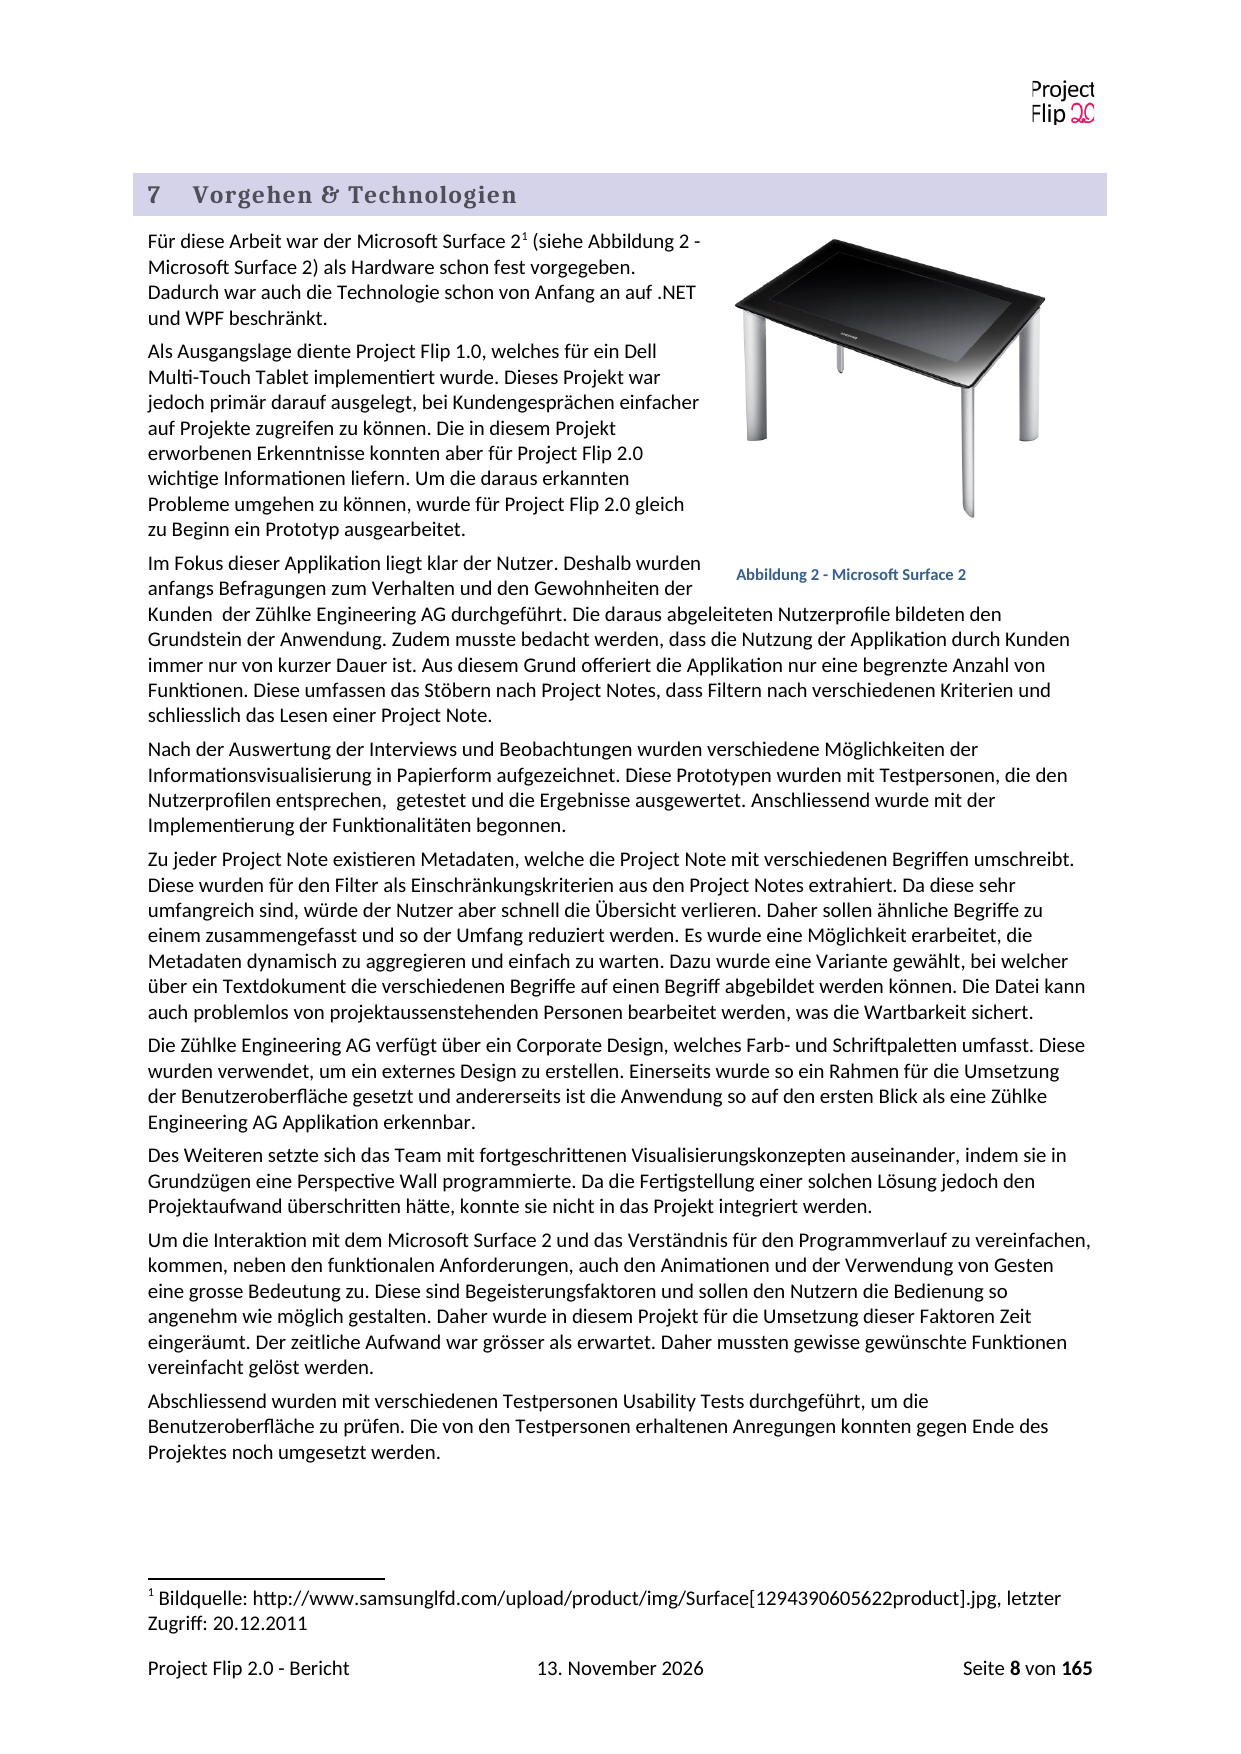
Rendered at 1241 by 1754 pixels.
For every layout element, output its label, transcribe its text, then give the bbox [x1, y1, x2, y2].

picture [726, 233, 1064, 523]
text Im Fokus dieser Applikation liegt klar der Nutzer. Deshalb wurden anfangs Befragungen zum Verhalten und den Gewohnheiten der Kunden der Zühlke Engineering AG durchgeführt. Die daraus abgeleiteten Nutzerprofile bildeten den Grundstein der Anwendung. Zudem musste bedacht werden, dass die Nutzung der Applikation durch Kunden immer nur von kurzer Dauer ist. Aus diesem Grund offeriert die Applikation nur eine begrenzte Anzahl von Funktionen. Diese umfassen das Stöbern nach Project Notes, dass Filtern nach verschiedenen Kriterien und schliesslich das Lesen einer Project Note. [148, 550, 1093, 728]
picture [1081, 79, 1097, 124]
text Als Ausgangslage diente Project Flip 1.0, welches für ein Dell Multi-Touch Tablet implementiert wurde. Dieses Projekt war jedoch primär darauf ausgelegt, bei Kundengesprächen einfacher auf Projekte zugreifen zu können. Die in diesem Projekt erworbenen Erkenntnisse konnten aber für Project Flip 2.0 wichtige Informationen liefern. Um die daraus erkannten Probleme umgehen zu können, wurde für Project Flip 2.0 gleich zu Beginn ein Prototyp ausgearbeitet. [148, 338, 1093, 542]
subtitle Vorgehen & Technologien [139, 179, 1101, 210]
text Des Weiteren setzte sich das Team mit fortgeschrittenen Visualisierungskonzepten auseinander, indem sie in Grundzügen eine Perspective Wall programmierte. Da die Fertigstellung einer solchen Lösung jedoch den Projektaufwand überschritten hätte, konnte sie nicht in das Projekt integriert werden. [148, 1143, 1093, 1219]
text Für diese Arbeit war der Microsoft Surface 2 (siehe Abbildung 2 - Microsoft Surface 2) als Hardware schon fest vorgegeben. Dadurch war auch die Technologie schon von Anfang an auf .NET und WPF beschränkt. [148, 228, 1093, 330]
text Nach der Auswertung der Interviews und Beobachtungen wurden verschiedene Möglichkeiten der Informationsvisualisierung in Papierform aufgezeichnet. Diese Prototypen wurden mit Testpersonen, die den Nutzerprofilen entsprechen, getestet und die Ergebnisse ausgewertet. Anschliessend wurde mit der Implementierung der Funktionalitäten begonnen. [148, 736, 1093, 838]
text Die Zühlke Engineering AG verfügt über ein Corporate Design, welches Farb- und Schriftpaletten umfasst. Diese wurden verwendet, um ein externes Design zu erstellen. Einerseits wurde so ein Rahmen für die Umsetzung der Benutzeroberfläche gesetzt und andererseits ist die Anwendung so auf den ersten Blick als eine Zühlke Engineering AG Applikation erkennbar. [148, 1033, 1093, 1134]
text Abschliessend wurden mit verschiedenen Testpersonen Usability Tests durchgeführt, um die Benutzeroberfläche zu prüfen. Die von den Testpersonen erhaltenen Anregungen konnten gegen Ende des Projektes noch umgesetzt werden. [148, 1388, 1093, 1464]
text Um die Interaktion mit dem Microsoft Surface 2 und das Verständnis für den Programmverlauf zu vereinfachen, kommen, neben den funktionalen Anforderungen, auch den Animationen und der Verwendung von Gesten eine grosse Bedeutung zu. Diese sind Begeisterungsfaktoren und sollen den Nutzern die Bedienung so angenehm wie möglich gestalten. Daher wurde in diesem Projekt für die Umsetzung dieser Faktoren Zeit eingeräumt. Der zeitliche Aufwand war grösser als erwartet. Daher mussten gewisse gewünschte Funktionen vereinfacht gelöst werden. [148, 1227, 1093, 1380]
text Zu jeder Project Note existieren Metadaten, welche die Project Note mit verschiedenen Begriffen umschreibt. Diese wurden für den Filter als Einschränkungskriterien aus den Project Notes extrahiert. Da diese sehr umfangreich sind, würde der Nutzer aber schnell die Übersicht verlieren. Daher sollen ähnliche Begriffe zu einem zusammengefasst und so der Umfang reduziert werden. Es wurde eine Möglichkeit erarbeitet, die Metadaten dynamisch zu aggregieren und einfach zu warten. Dazu wurde eine Variante gewählt, bei welcher über ein Textdokument die verschiedenen Begriffe auf einen Begriff abgebildet werden können. Die Datei kann auch problemlos von projektaussenstehenden Personen bearbeitet werden, was die Wartbarkeit sichert. [148, 846, 1093, 1024]
